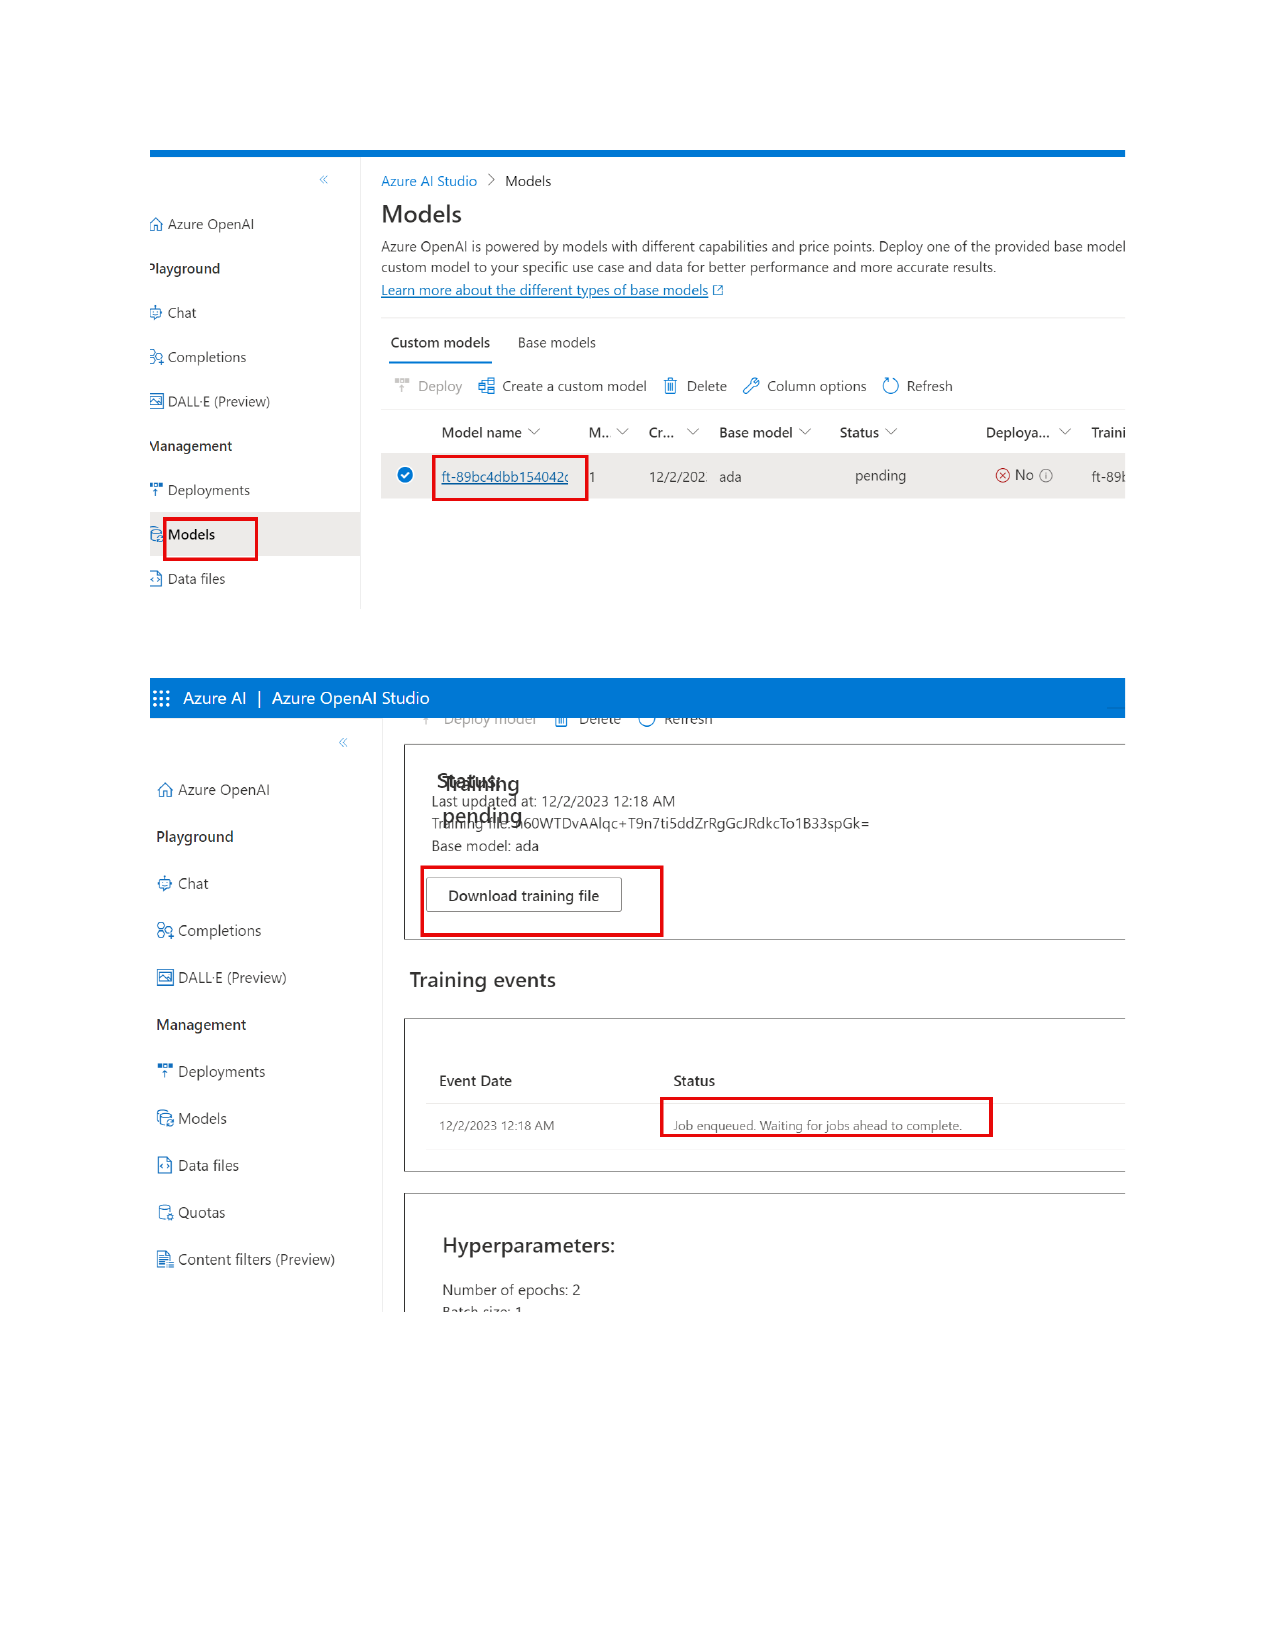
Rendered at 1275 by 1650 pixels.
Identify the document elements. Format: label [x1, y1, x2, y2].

picture [150, 678, 1125, 1312]
picture [150, 150, 1125, 609]
